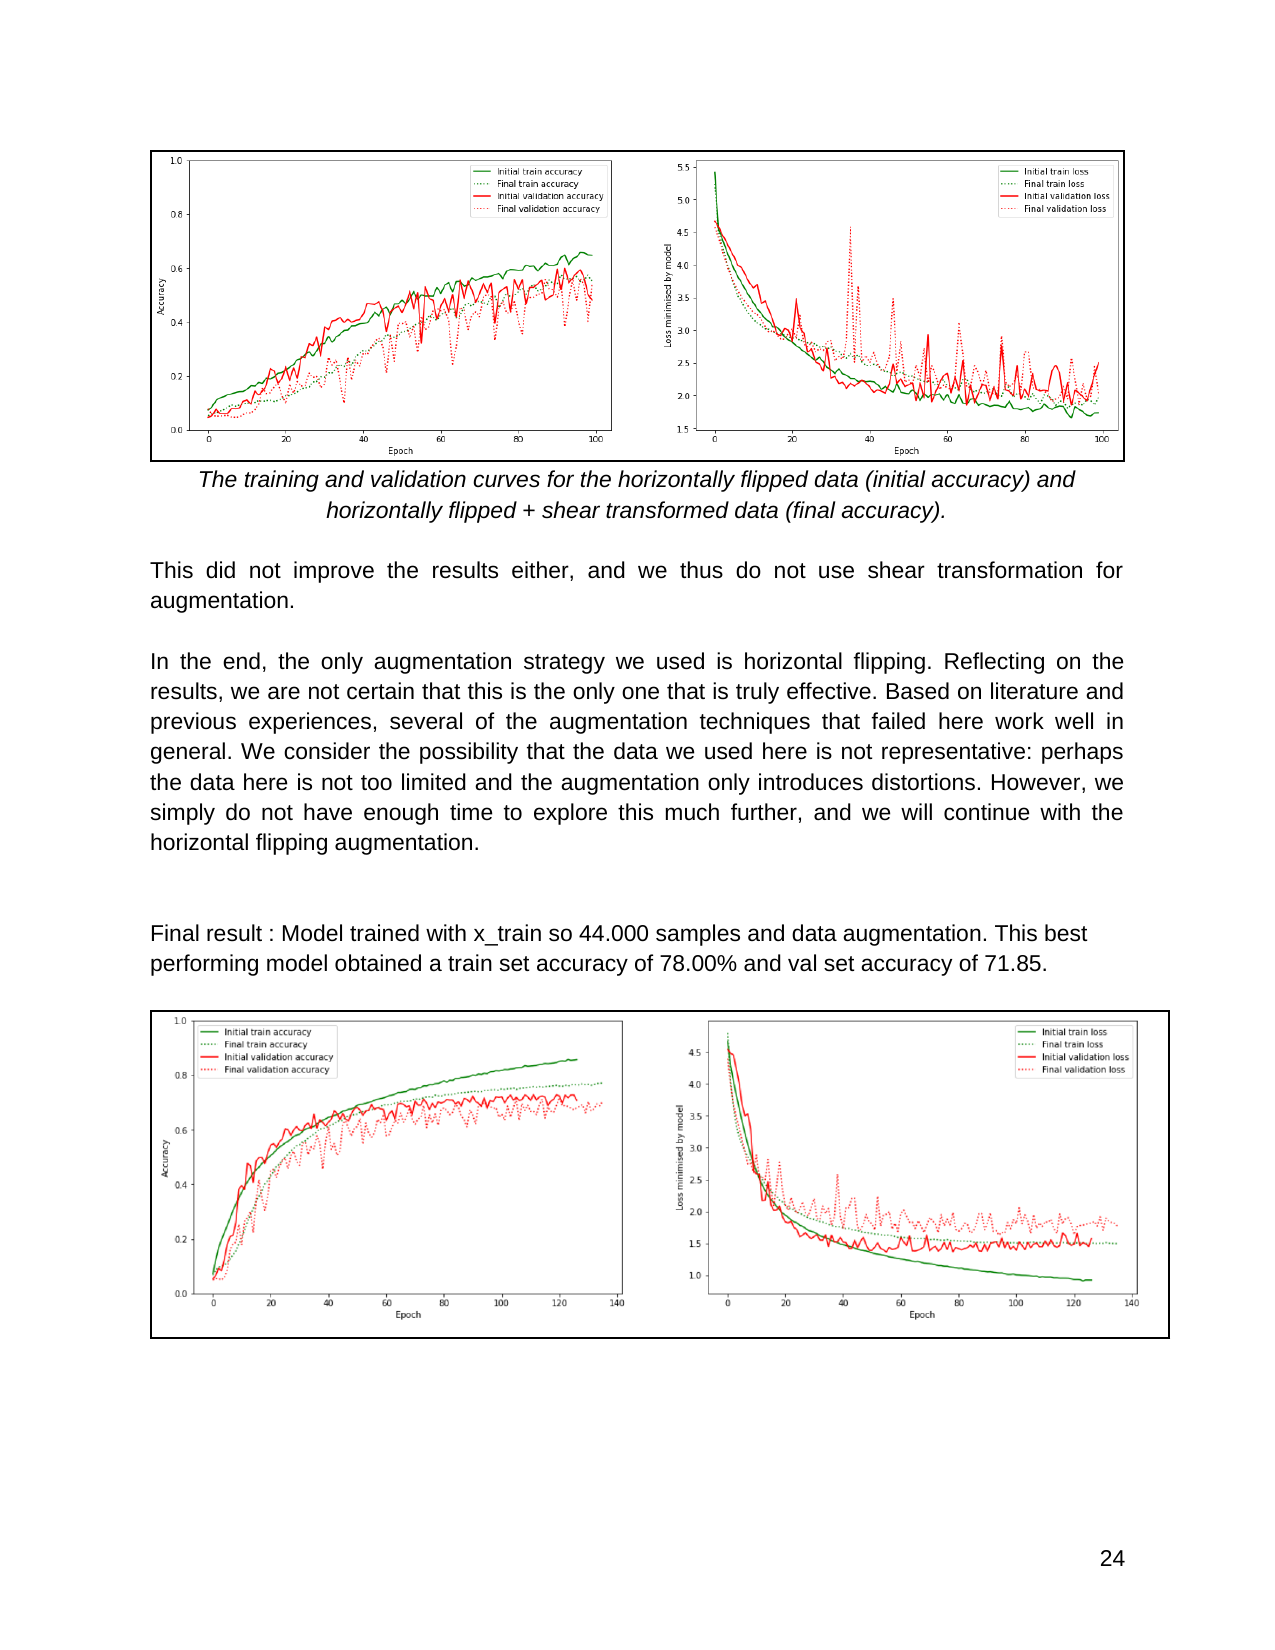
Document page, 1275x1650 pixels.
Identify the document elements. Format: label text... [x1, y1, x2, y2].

picture [152, 152, 1123, 460]
text Final result : Model trained with x_train so 44.000 samples and data augmentation. This best performing model obtained a train set accuracy of 78.00% and val set accuracy of 71.85. [150, 919, 1125, 976]
text This did not improve the results either, and we thus do not use shear transformation for augmentation. [150, 557, 1125, 613]
picture [152, 1012, 1168, 1337]
text The training and validation curves for the horizontally flipped data (initial accuracy) and horizontally flipped + shear transformed data (final accuracy). [150, 466, 1125, 523]
text In the end, the only augmentation strategy we used is horizontal flipping. Reflecting on the results, we are not certain that this is the only one that is truly effective. Based on literature and previous experiences, several of the augmentation techniques that failed here work well in general. We consider the possibility that the data we used here is not representative: perhaps the data here is not too limited and the augmentation only introduces distortions. However, we simply do not have enough time to explore this much further, and we will continue with the horizontal flipping augmentation. [150, 648, 1125, 855]
